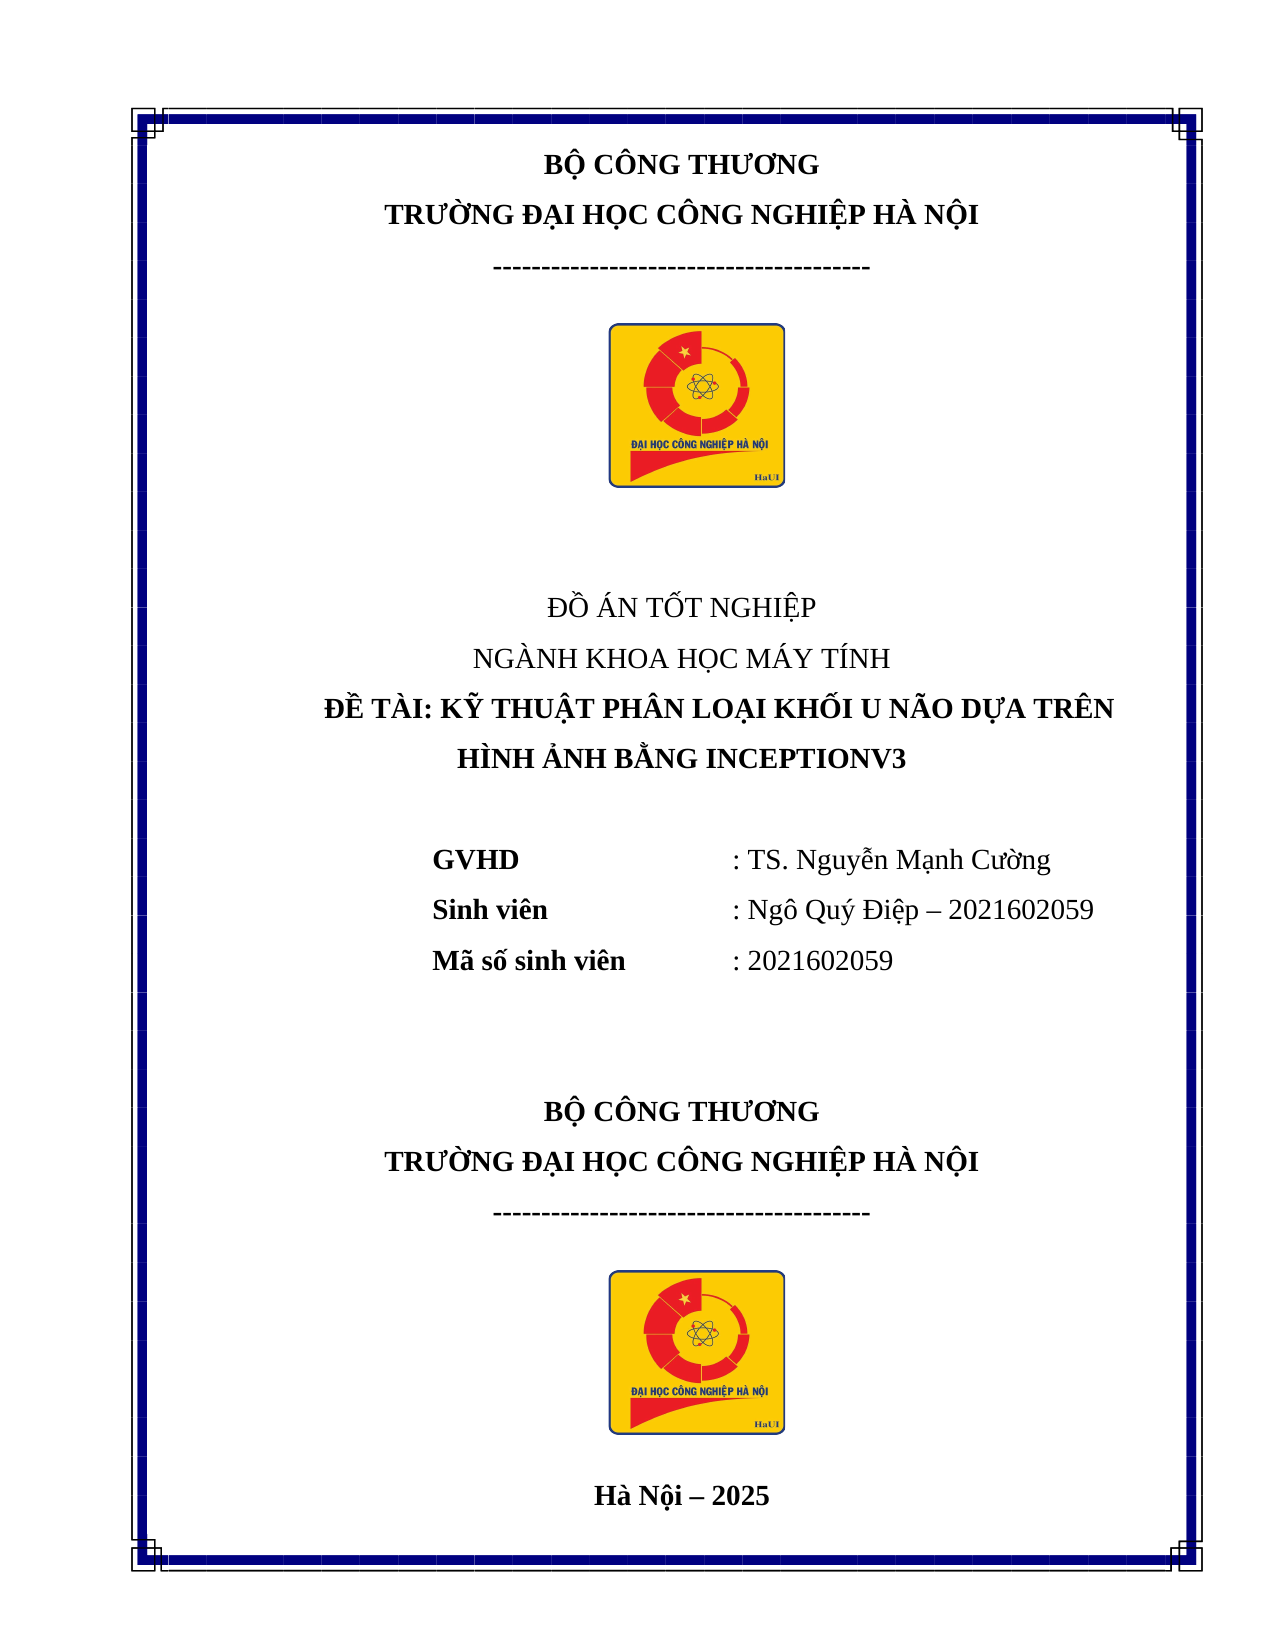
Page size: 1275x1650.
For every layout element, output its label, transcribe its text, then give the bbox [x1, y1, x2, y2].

text ĐỒ ÁN TỐT NGHIỆP [207, 591, 1156, 624]
text --------------------------------------- [207, 1194, 1156, 1228]
picture [608, 323, 786, 488]
text --------------------------------------- [207, 248, 1156, 281]
picture [608, 1270, 786, 1435]
text ĐỀ TÀI: KỸ THUẬT PHÂN LOẠI KHỐI U NÃO DỰA TRÊN HÌNH ẢNH BẰNG INCEPTIONV3 [207, 691, 1156, 775]
text NGÀNH KHOA HỌC MÁY TÍNH [207, 641, 1156, 674]
text Sinh viên : Ngô Quý Điệp – 2021602059 [207, 892, 1156, 926]
text TRƯỜNG ĐẠI HỌC CÔNG NGHIỆP HÀ NỘI [207, 197, 1156, 231]
text GVHD : TS. Nguyễn Mạnh Cường [357, 842, 1156, 876]
text TRƯỜNG ĐẠI HỌC CÔNG NGHIỆP HÀ NỘI [207, 1144, 1156, 1177]
text BỘ CÔNG THƯƠNG [207, 1094, 1156, 1127]
text BỘ CÔNG THƯƠNG [207, 147, 1156, 181]
text Mã số sinh viên : 2021602059 [357, 943, 1156, 976]
